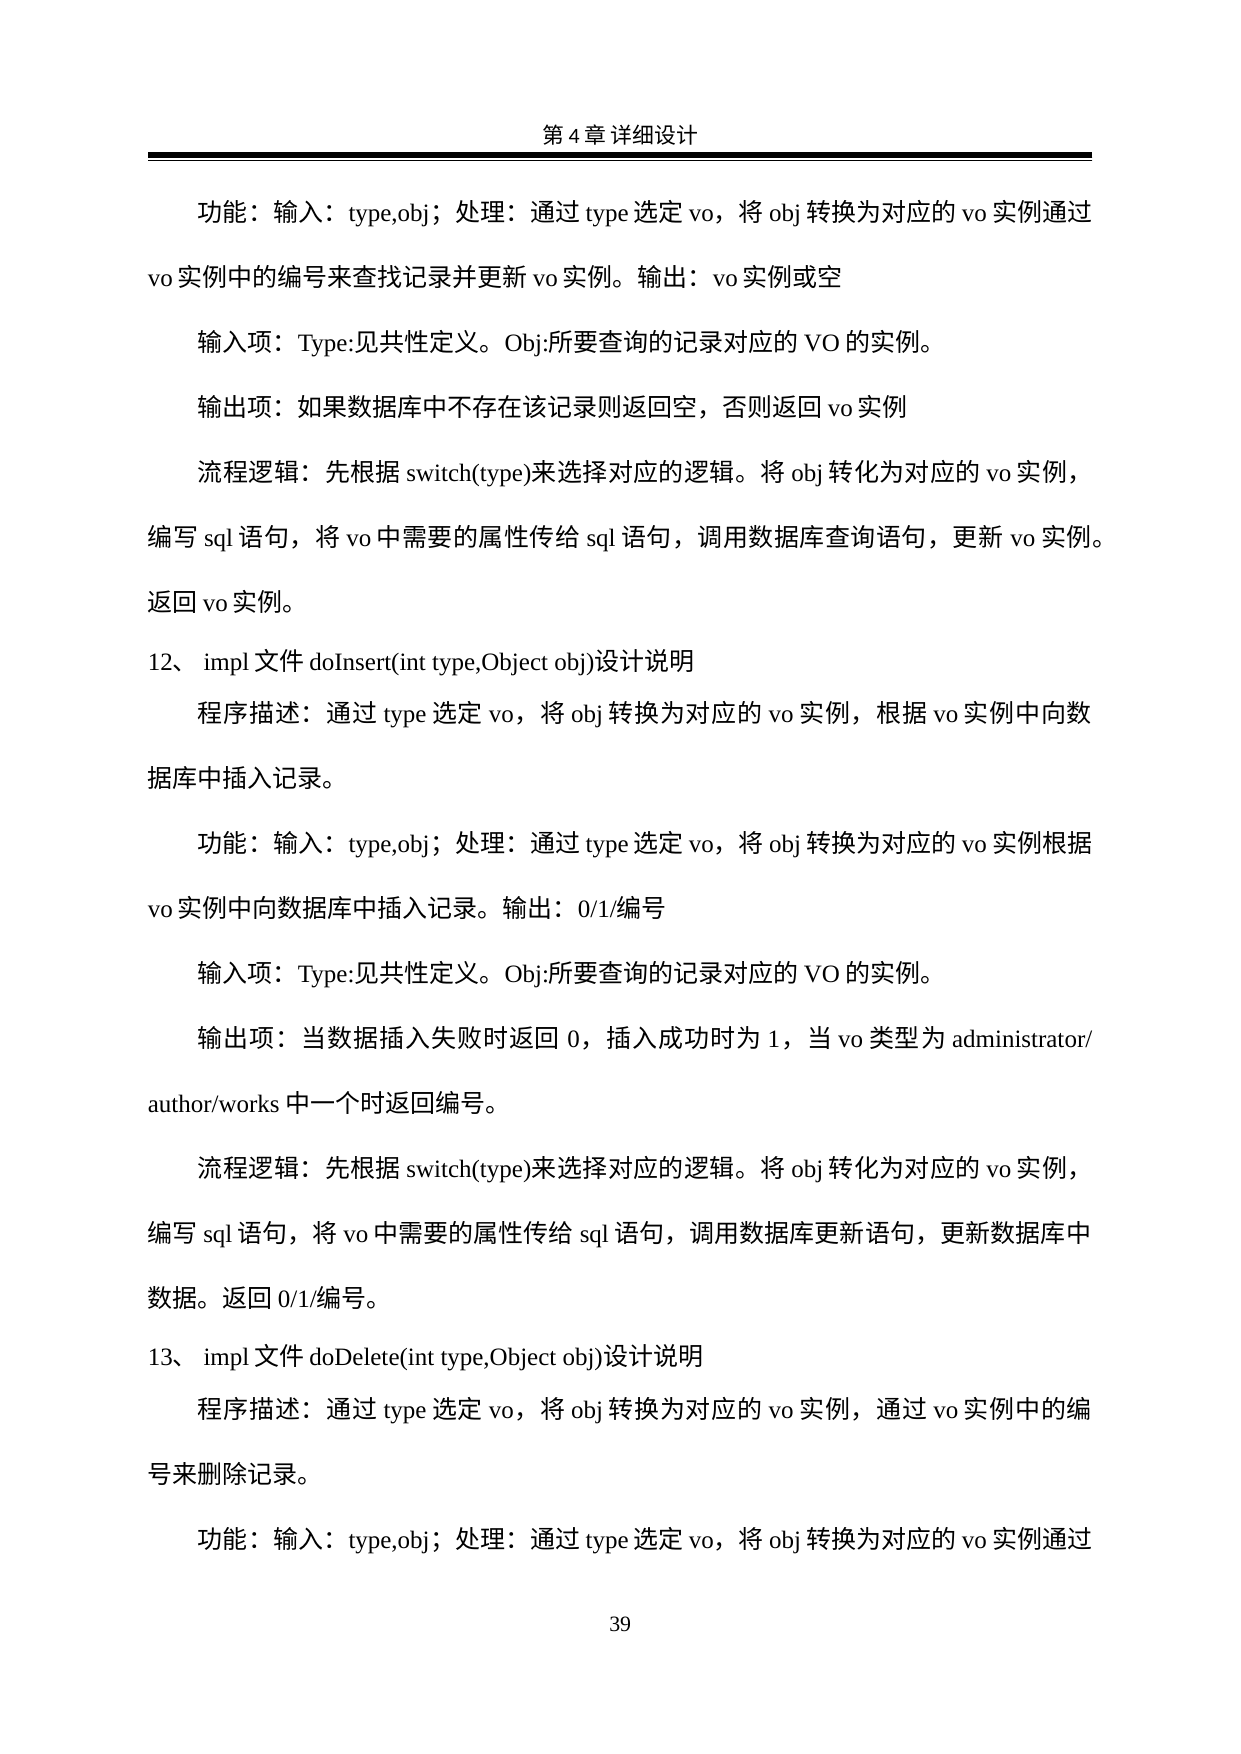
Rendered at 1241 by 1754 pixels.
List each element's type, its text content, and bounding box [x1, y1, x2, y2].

text 程序描述：通过type选定vo，将obj转换为对应的vo实例，通过vo实例中的编号来删除记录。 [148, 1375, 1092, 1505]
text 程序描述：通过type选定vo，将obj转换为对应的vo实例，根据vo实例中向数据库中插入记录。 [148, 679, 1092, 809]
text 输出项：当数据插入失败时返回0，插入成功时为1，当vo类型为administrator/author/works中一个时返回编号。 [148, 1004, 1092, 1134]
text 输入项：Type:见共性定义。Obj:所要查询的记录对应的VO的实例。 [148, 939, 1092, 1004]
text 输入项：Type:见共性定义。Obj:所要查询的记录对应的VO的实例。 [148, 308, 1092, 373]
list 13、 impl文件doDelete(int type,Object obj)设计说明 [148, 1329, 1092, 1375]
text 输出项：如果数据库中不存在该记录则返回空，否则返回vo实例 [148, 373, 1092, 438]
text 流程逻辑：先根据switch(type)来选择对应的逻辑。将obj转化为对应的vo实例，编写sql语句，将vo中需要的属性传给sql语句，调用数据库查询语句，更新vo实例。返回vo实例。 [148, 438, 1092, 633]
text 功能：输入：type,obj；处理：通过type选定vo，将obj转换为对应的vo实例根据vo实例中向数据库中插入记录。输出：0/1/编号 [148, 809, 1092, 939]
list 12、 impl文件doInsert(int type,Object obj)设计说明 [148, 633, 1092, 679]
text 流程逻辑：先根据switch(type)来选择对应的逻辑。将obj转化为对应的vo实例，编写sql语句，将vo中需要的属性传给sql语句，调用数据库更新语句，更新数据库中数据。返回0/1/编号。 [148, 1134, 1092, 1329]
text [148, 1505, 1092, 1570]
text 功能：输入：type,obj；处理：通过type选定vo，将obj转换为对应的vo实例通过vo实例中的编号来查找记录并更新vo实例。输出：vo实例或空 [148, 178, 1092, 308]
